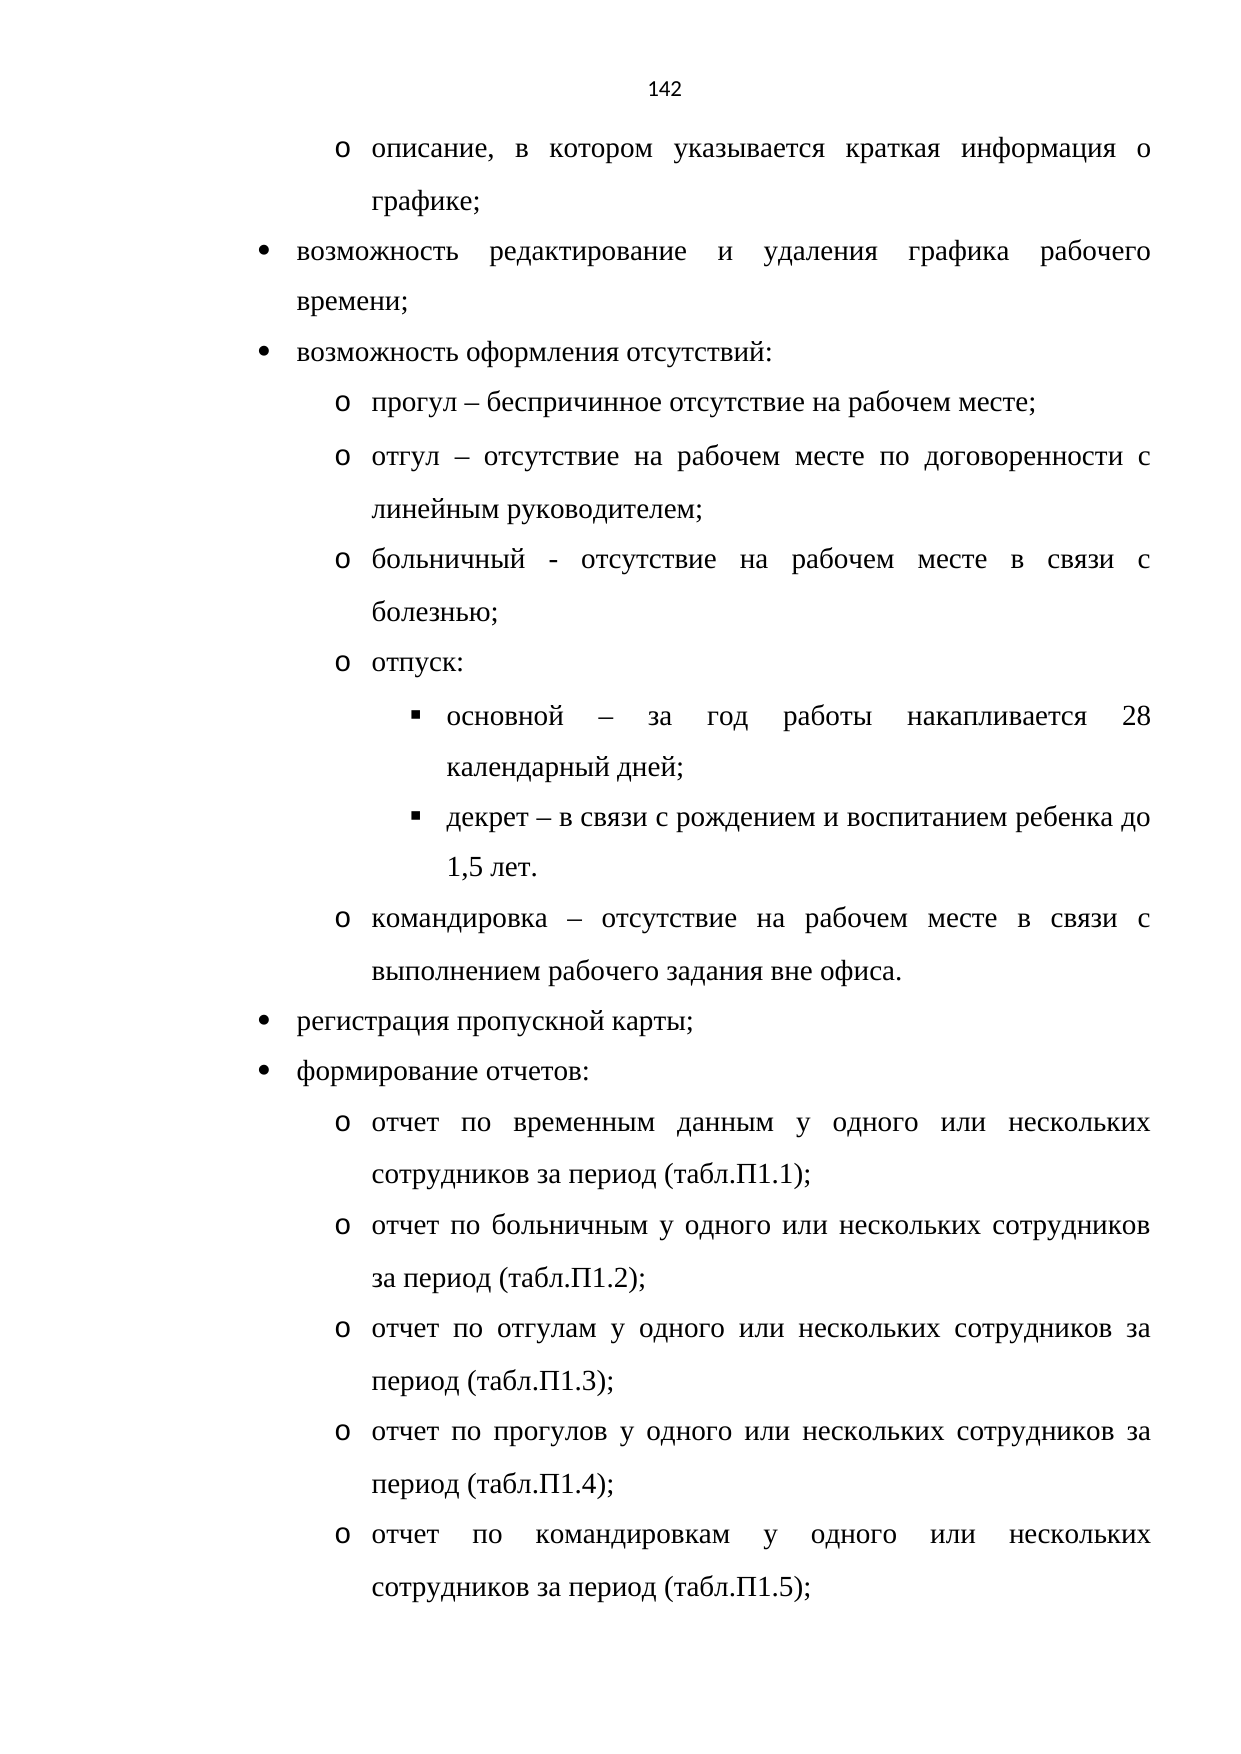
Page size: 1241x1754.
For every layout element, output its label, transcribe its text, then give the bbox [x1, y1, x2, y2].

list командировка – отсутствие на рабочем месте в связи с выполнением рабочего задания вне офиса. [334, 900, 1152, 986]
list отпуск: [334, 644, 1152, 680]
list основной – за год работы накапливается 28 календарный дней; [409, 698, 1152, 782]
list возможность редактирование и удаления графика рабочего времени; [259, 233, 1152, 317]
list формирование отчетов: [259, 1053, 1152, 1087]
list отчет по командировкам у одного или нескольких сотрудников за период (табл.П1.5); [334, 1516, 1152, 1603]
list прогул – беспричинное отсутствие на рабочем месте; [334, 384, 1152, 420]
list описание, в котором указывается краткая информация о графике; [334, 130, 1152, 216]
list отчет по прогулов у одного или нескольких сотрудников за период (табл.П1.4); [334, 1413, 1152, 1499]
list отчет по временным данным у одного или нескольких сотрудников за период (табл.П1.1); [334, 1104, 1152, 1190]
list больничный - отсутствие на рабочем месте в связи с болезнью; [334, 541, 1152, 628]
list отчет по больничным у одного или нескольких сотрудников за период (табл.П1.2); [334, 1207, 1152, 1293]
list декрет – в связи с рождением и воспитанием ребенка до 1,5 лет. [409, 799, 1152, 883]
list регистрация пропускной карты; [259, 1003, 1152, 1037]
list отгул – отсутствие на рабочем месте по договоренности с линейным руководителем; [334, 438, 1152, 524]
list отчет по отгулам у одного или нескольких сотрудников за период (табл.П1.3); [334, 1310, 1152, 1396]
list возможность оформления отсутствий: [259, 334, 1152, 367]
